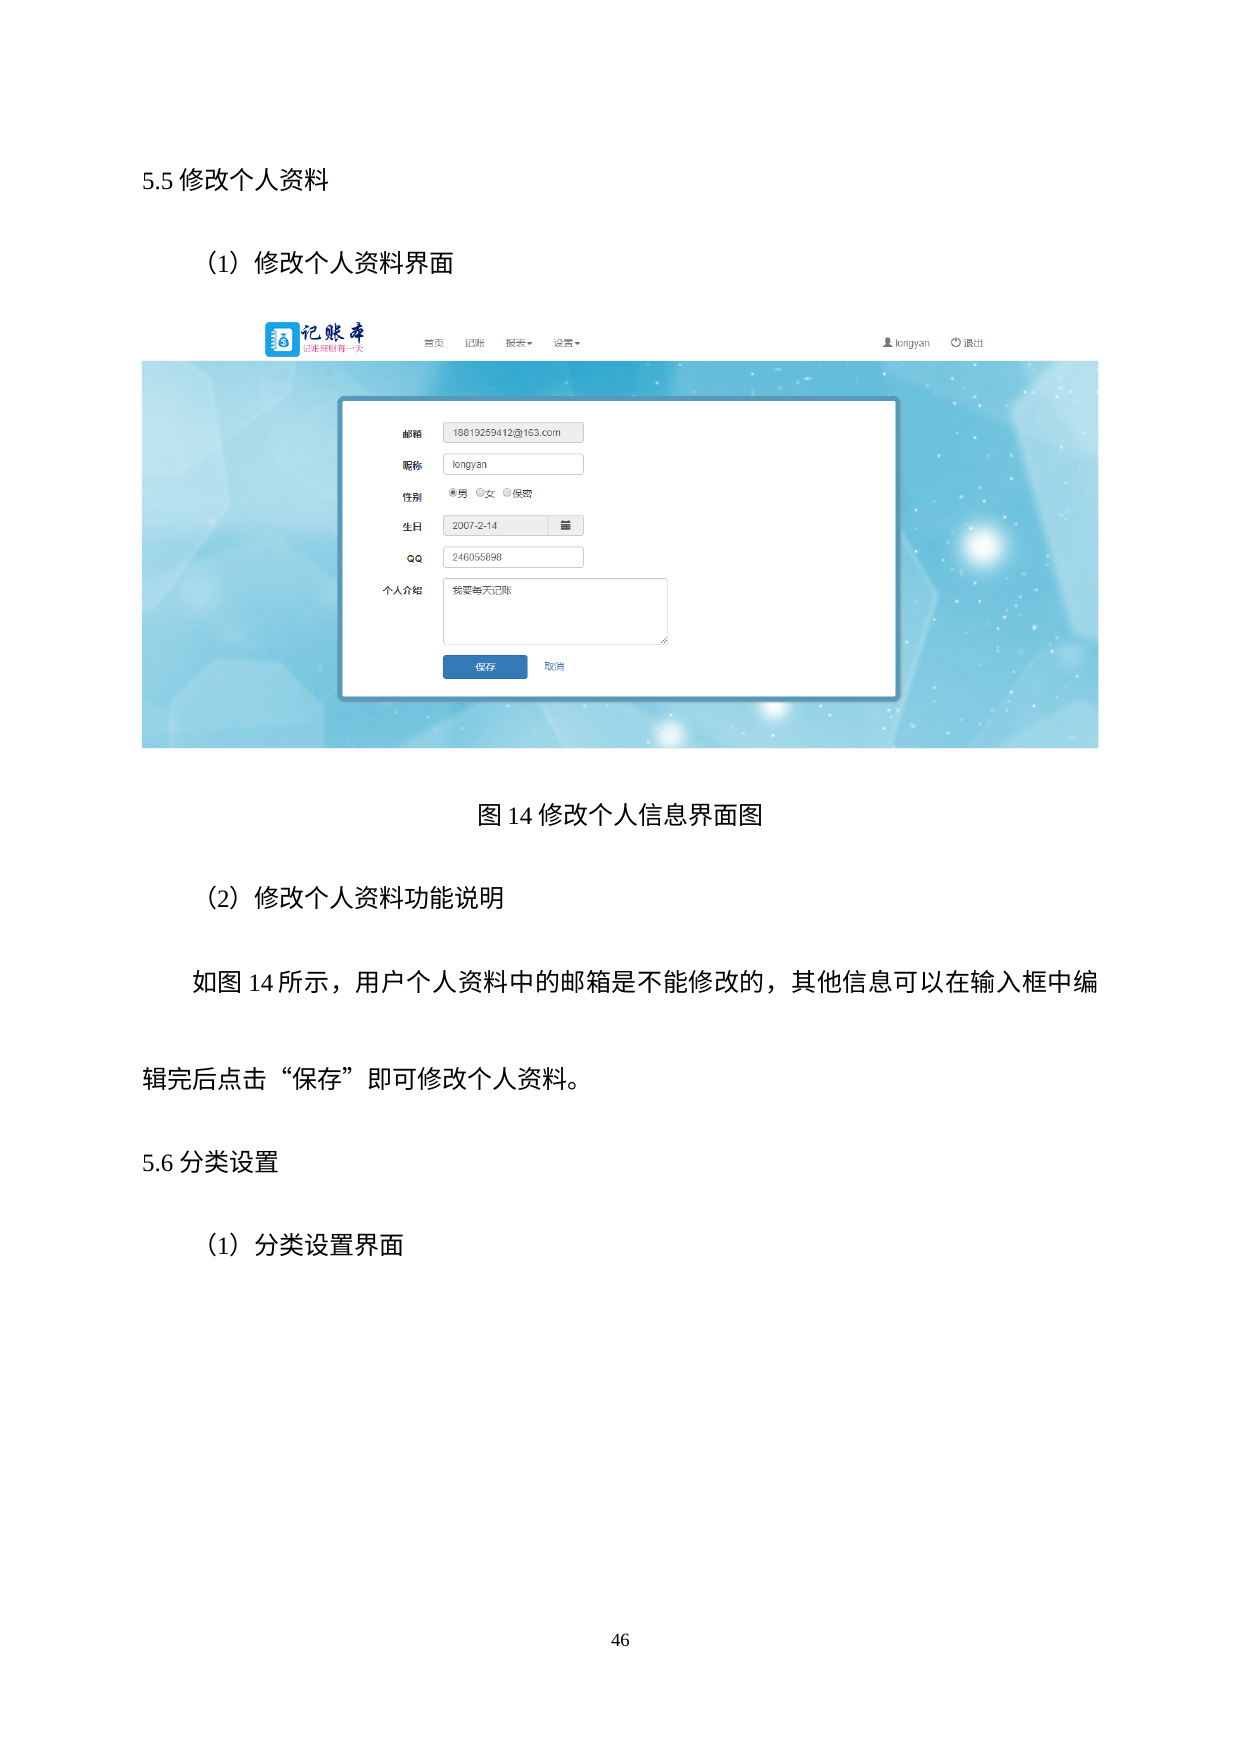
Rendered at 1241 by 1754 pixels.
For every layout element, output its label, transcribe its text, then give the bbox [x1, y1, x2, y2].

subtitle 分类设置 [142, 1128, 1098, 1193]
text （1）修改个人资料界面 [142, 229, 1098, 294]
subtitle 修改个人资料 [142, 146, 1098, 211]
text 图14 修改个人信息界面图 [142, 781, 1098, 846]
picture [141, 312, 1099, 749]
text （1）分类设置界面 [142, 1211, 1098, 1276]
text （2）修改个人资料功能说明 [142, 864, 1098, 929]
text 如图14所示，用户个人资料中的邮箱是不能修改的，其他信息可以在输入框中编辑完后点击“保存”即可修改个人资料。 [142, 948, 1098, 1110]
